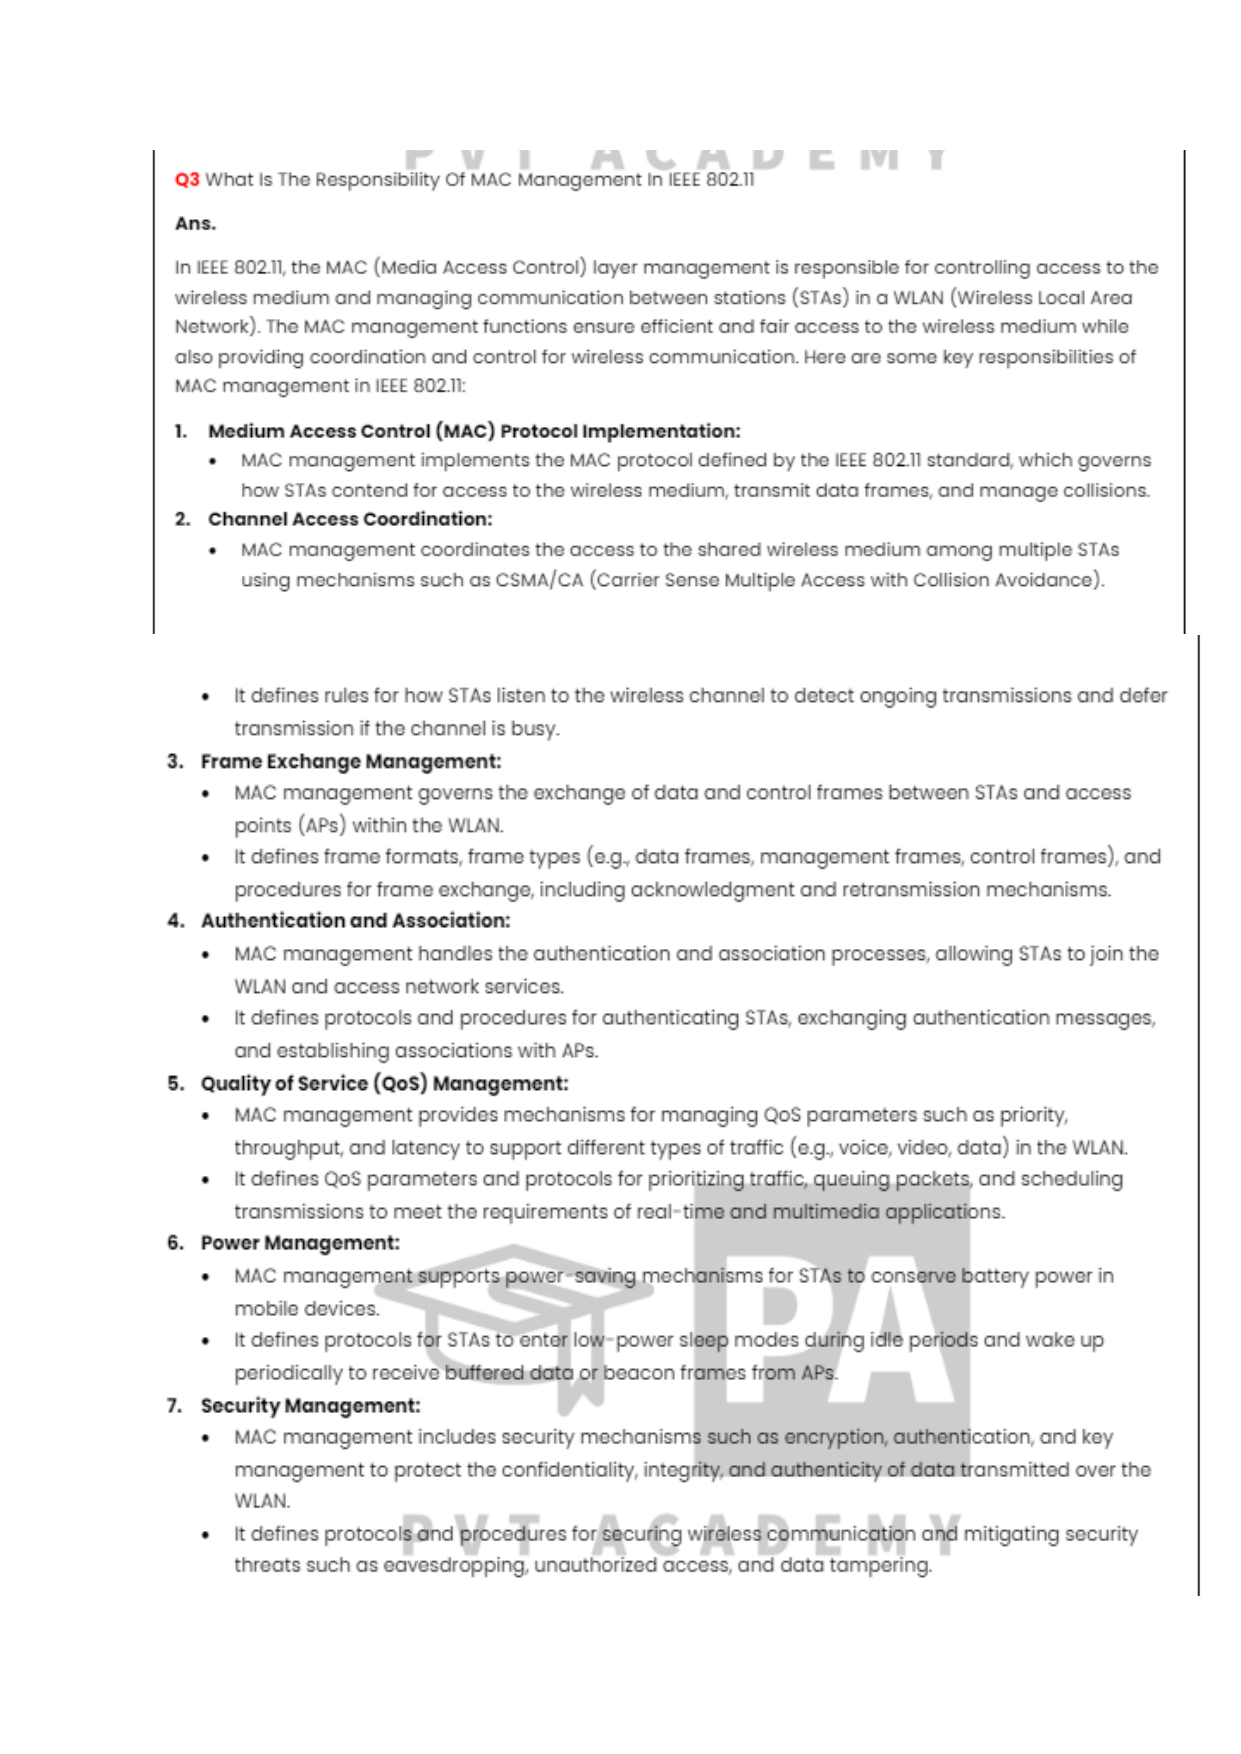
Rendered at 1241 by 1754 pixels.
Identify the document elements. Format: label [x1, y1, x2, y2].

picture [150, 635, 1219, 1596]
picture [150, 150, 1201, 634]
